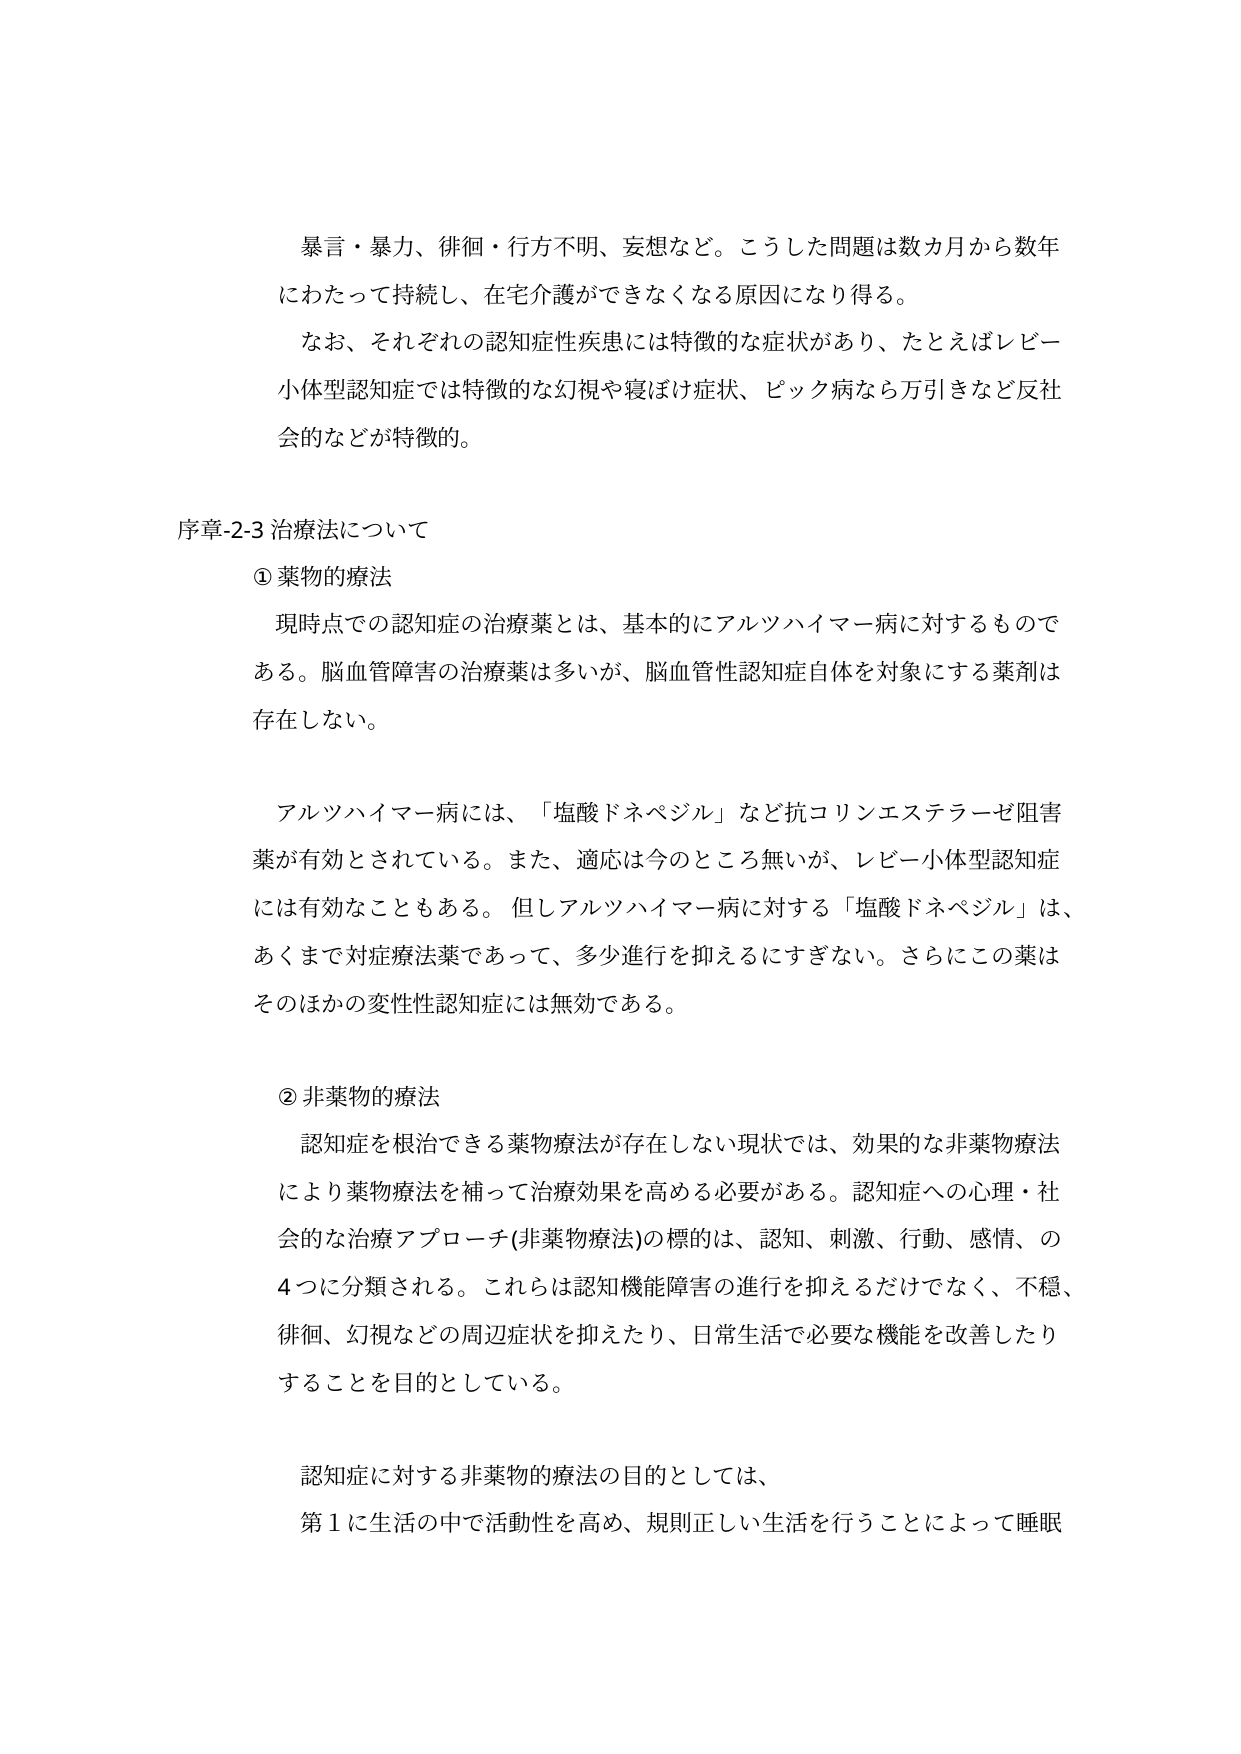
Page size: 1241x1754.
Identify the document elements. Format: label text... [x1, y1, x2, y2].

list 暴言・暴力、徘徊・行方不明、妄想など。こうした問題は数カ月から数年にわたって持続し、在宅介護ができなくなる原因になり得る。 [277, 225, 1063, 315]
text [277, 1500, 1063, 1542]
text アルツハイマー病には、「塩酸ドネペジル」など抗コリンエステラーゼ阻害薬が有効とされている。また、適応は今のところ無いが、レビー小体型認知症には有効なこともある。 但しアルツハイマー病に対する「塩酸ドネペジル」は、あくまで対症療法薬であって、多少進行を抑えるにすぎない。さらにこの薬は、そのほかの変性性認知症には無効である。 [252, 790, 1063, 1023]
text 序章-2-3 治療法について [177, 508, 1063, 550]
text ②非薬物的療法 [177, 1075, 1063, 1116]
text 認知症に対する非薬物的療法の目的としては、 [277, 1454, 1063, 1496]
text ①薬物的療法 [215, 555, 1063, 597]
text 現時点での認知症の治療薬とは、基本的にアルツハイマー病に対するものである。脳血管障害の治療薬は多いが、脳血管性認知症自体を対象にする薬剤は存在しない。 [252, 601, 1063, 739]
list なお、それぞれの認知症性疾患には特徴的な症状があり、たとえばレビー小体型認知症では特徴的な幻視や寝ぼけ症状、ピック病なら万引きなど反社会的などが特徴的。 [277, 319, 1063, 457]
text 認知症を根治できる薬物療法が存在しない現状では、効果的な非薬物療法により薬物療法を補って治療効果を高める必要がある。認知症への心理・社会的な治療アプローチ(非薬物療法)の標的は、認知、刺激、行動、感情、の4つに分類される。これらは認知機能障害の進行を抑えるだけでなく、不穏、徘徊、幻視などの周辺症状を抑えたり、日常生活で必要な機能を改善したりすることを目的としている。 [277, 1121, 1063, 1403]
